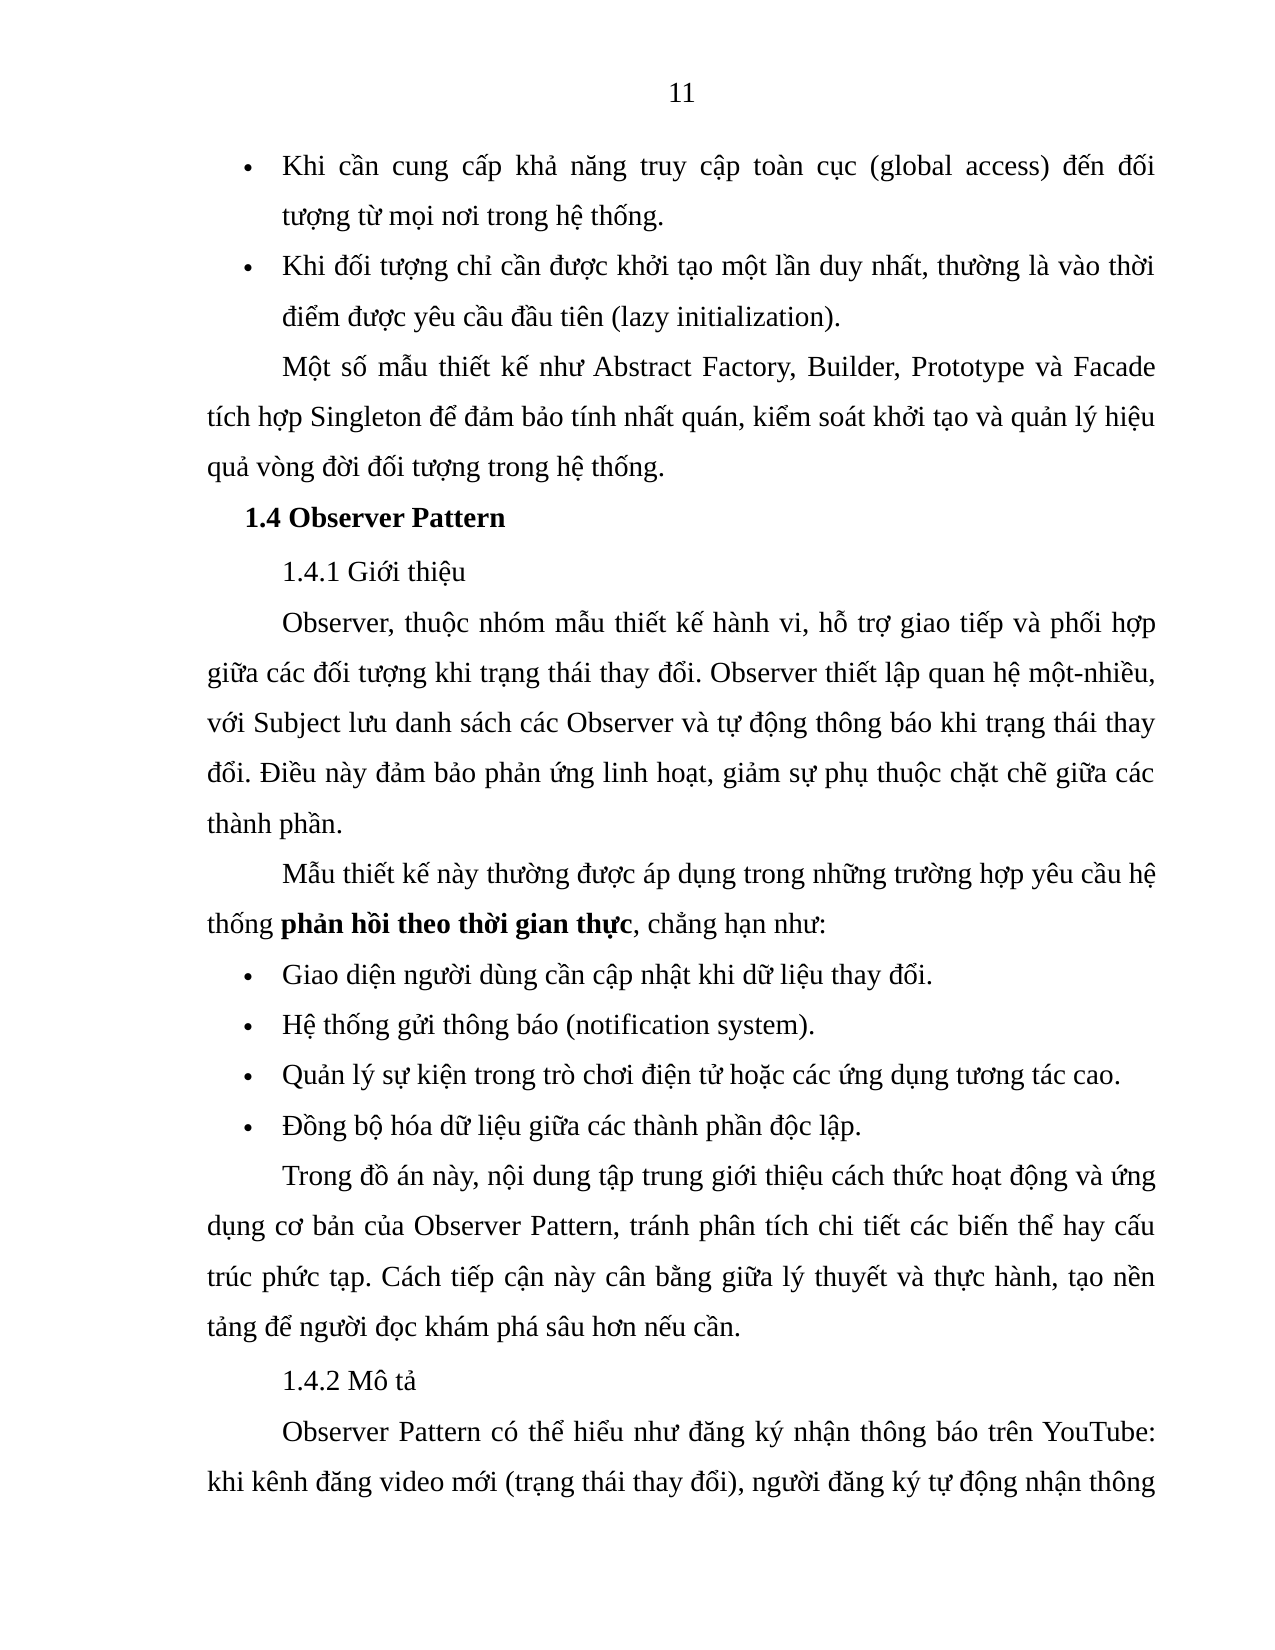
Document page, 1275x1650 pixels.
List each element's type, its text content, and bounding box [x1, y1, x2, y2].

list Khi đối tượng chỉ cần được khởi tạo một lần duy nhất, thường là vào thời điểm được yêu cầu đầu tiên (lazy initialization). [244, 248, 1157, 332]
list Hệ thống gửi thông báo (notification system). [244, 1007, 1157, 1041]
list Quản lý sự kiện trong trò chơi điện tử hoặc các ứng dụng tương tác cao. [244, 1057, 1157, 1091]
list Giao diện người dùng cần cập nhật khi dữ liệu thay đổi. [244, 957, 1157, 990]
subtitle Mô tả [282, 1363, 1157, 1397]
text Trong đồ án này, nội dung tập trung giới thiệu cách thức hoạt động và ứng dụng cơ bản của Observer Pattern, tránh phân tích chi tiết các biến thể hay cấu trúc phức tạp. Cách tiếp cận này cân bằng giữa lý thuyết và thực hành, tạo nền tảng để người đọc khám phá sâu hơn nếu cần. [207, 1158, 1157, 1343]
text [207, 1414, 1157, 1498]
text Một số mẫu thiết kế như Abstract Factory, Builder, Prototype và Facade tích hợp Singleton để đảm bảo tính nhất quán, kiểm soát khởi tạo và quản lý hiệu quả vòng đời đối tượng trong hệ thống. [207, 349, 1157, 483]
text Mẫu thiết kế này thường được áp dụng trong những trường hợp yêu cầu hệ thống phản hồi theo thời gian thực, chẳng hạn như: [207, 856, 1157, 940]
subtitle Giới thiệu [282, 554, 1157, 588]
subtitle Observer Pattern [244, 500, 1157, 533]
list Đồng bộ hóa dữ liệu giữa các thành phần độc lập. [244, 1108, 1157, 1141]
list Khi cần cung cấp khả năng truy cập toàn cục (global access) đến đối tượng từ mọi nơi trong hệ thống. [244, 148, 1157, 232]
text Observer, thuộc nhóm mẫu thiết kế hành vi, hỗ trợ giao tiếp và phối hợp giữa các đối tượng khi trạng thái thay đổi. Observer thiết lập quan hệ một-nhiều, với Subject lưu danh sách các Observer và tự động thông báo khi trạng thái thay đổi. Điều này đảm bảo phản ứng linh hoạt, giảm sự phụ thuộc chặt chẽ giữa các thành phần. [207, 605, 1157, 839]
